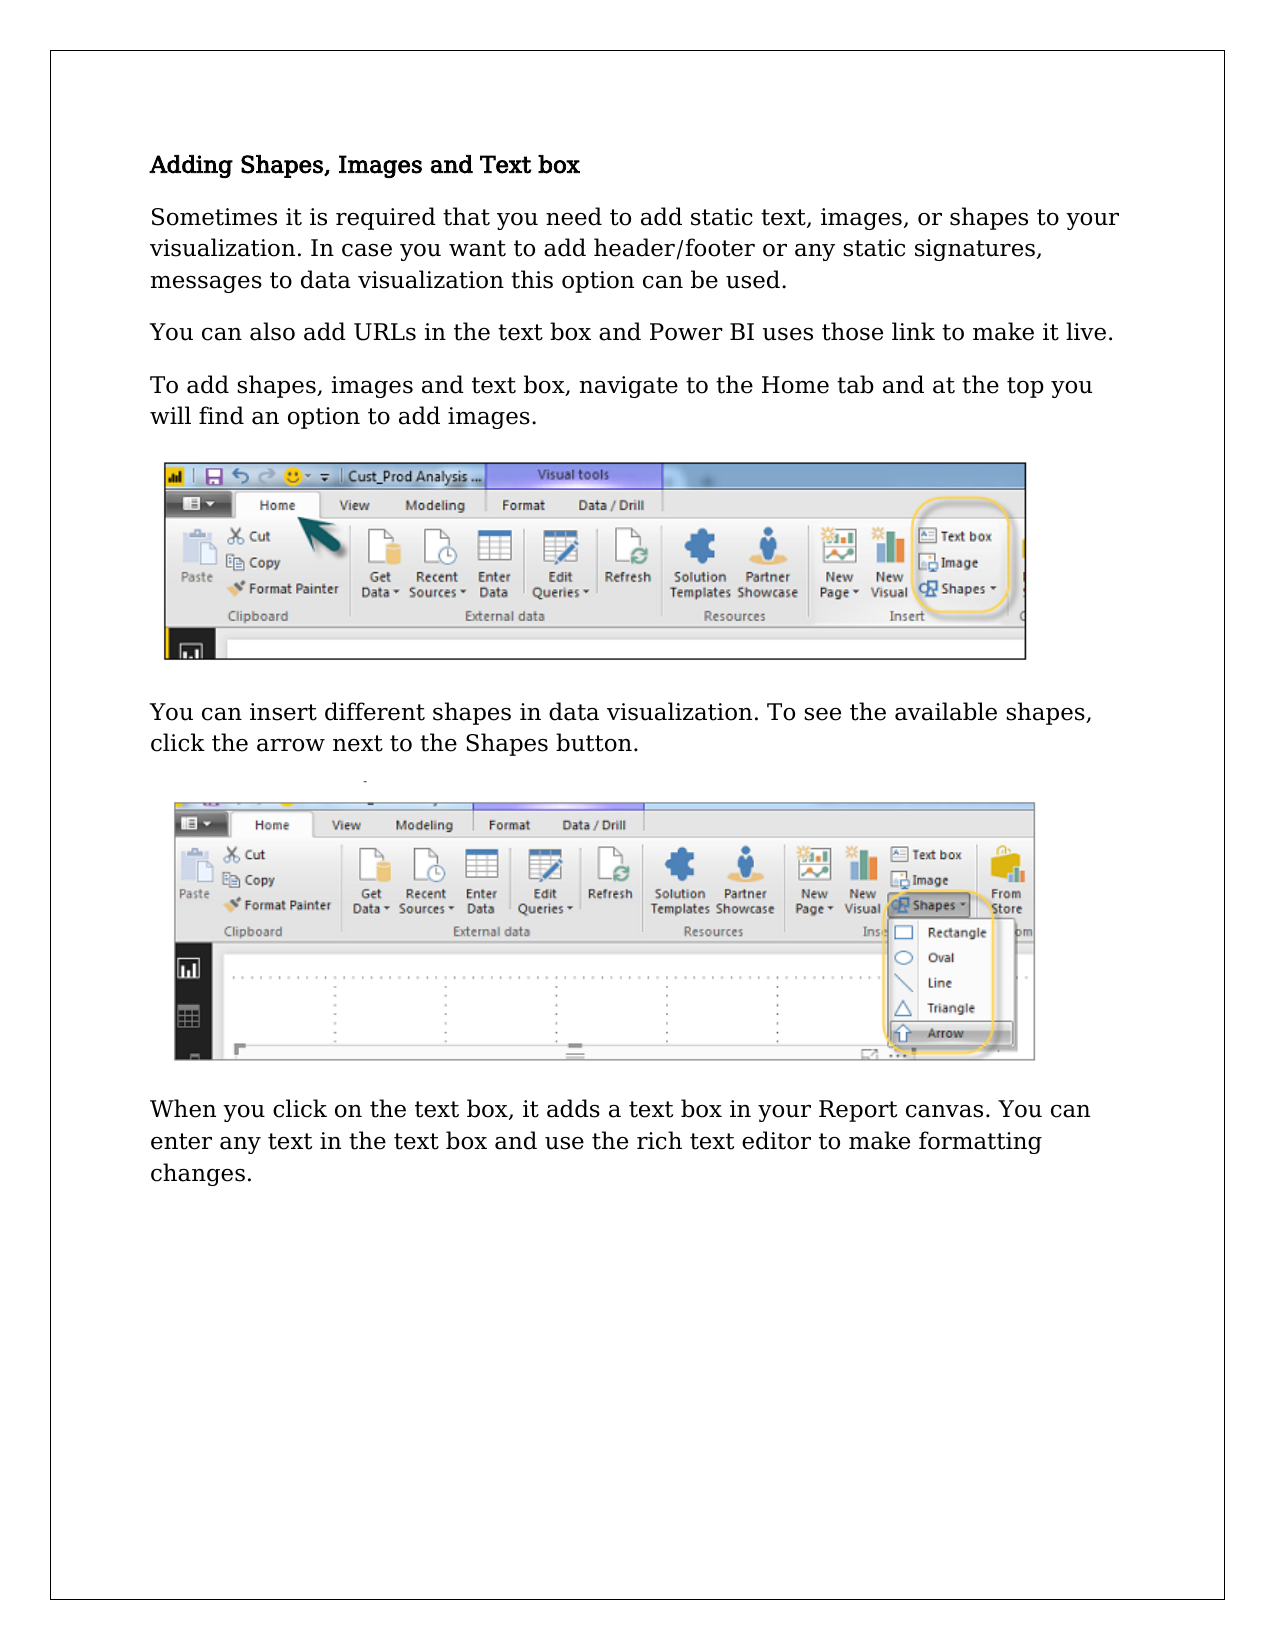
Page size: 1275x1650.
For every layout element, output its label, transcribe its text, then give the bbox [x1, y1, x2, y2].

text Sometimes it is required that you need to add static text, images, or shapes to your visualization. In case you want to add header/footer or any static signatures, messages to data visualization this option can be used. [150, 202, 1125, 293]
picture [150, 454, 1045, 673]
text Adding Shapes, Images and Text box [150, 150, 1125, 177]
text You can also add URLs in the text box and Power BI uses those link to make it live. [150, 318, 1125, 345]
text To add shapes, images and text box, navigate to the Home tab and at the top you will find an option to add images. [150, 370, 1125, 429]
text You can insert different shapes in data visualization. To see the available shapes, click the arrow next to the Shapes button. [150, 697, 1125, 756]
text When you click on the text box, it adds a text box in your Report canvas. You can enter any text in the text box and use the rich text editor to make formatting changes. [150, 1095, 1125, 1186]
picture [150, 781, 1050, 1075]
